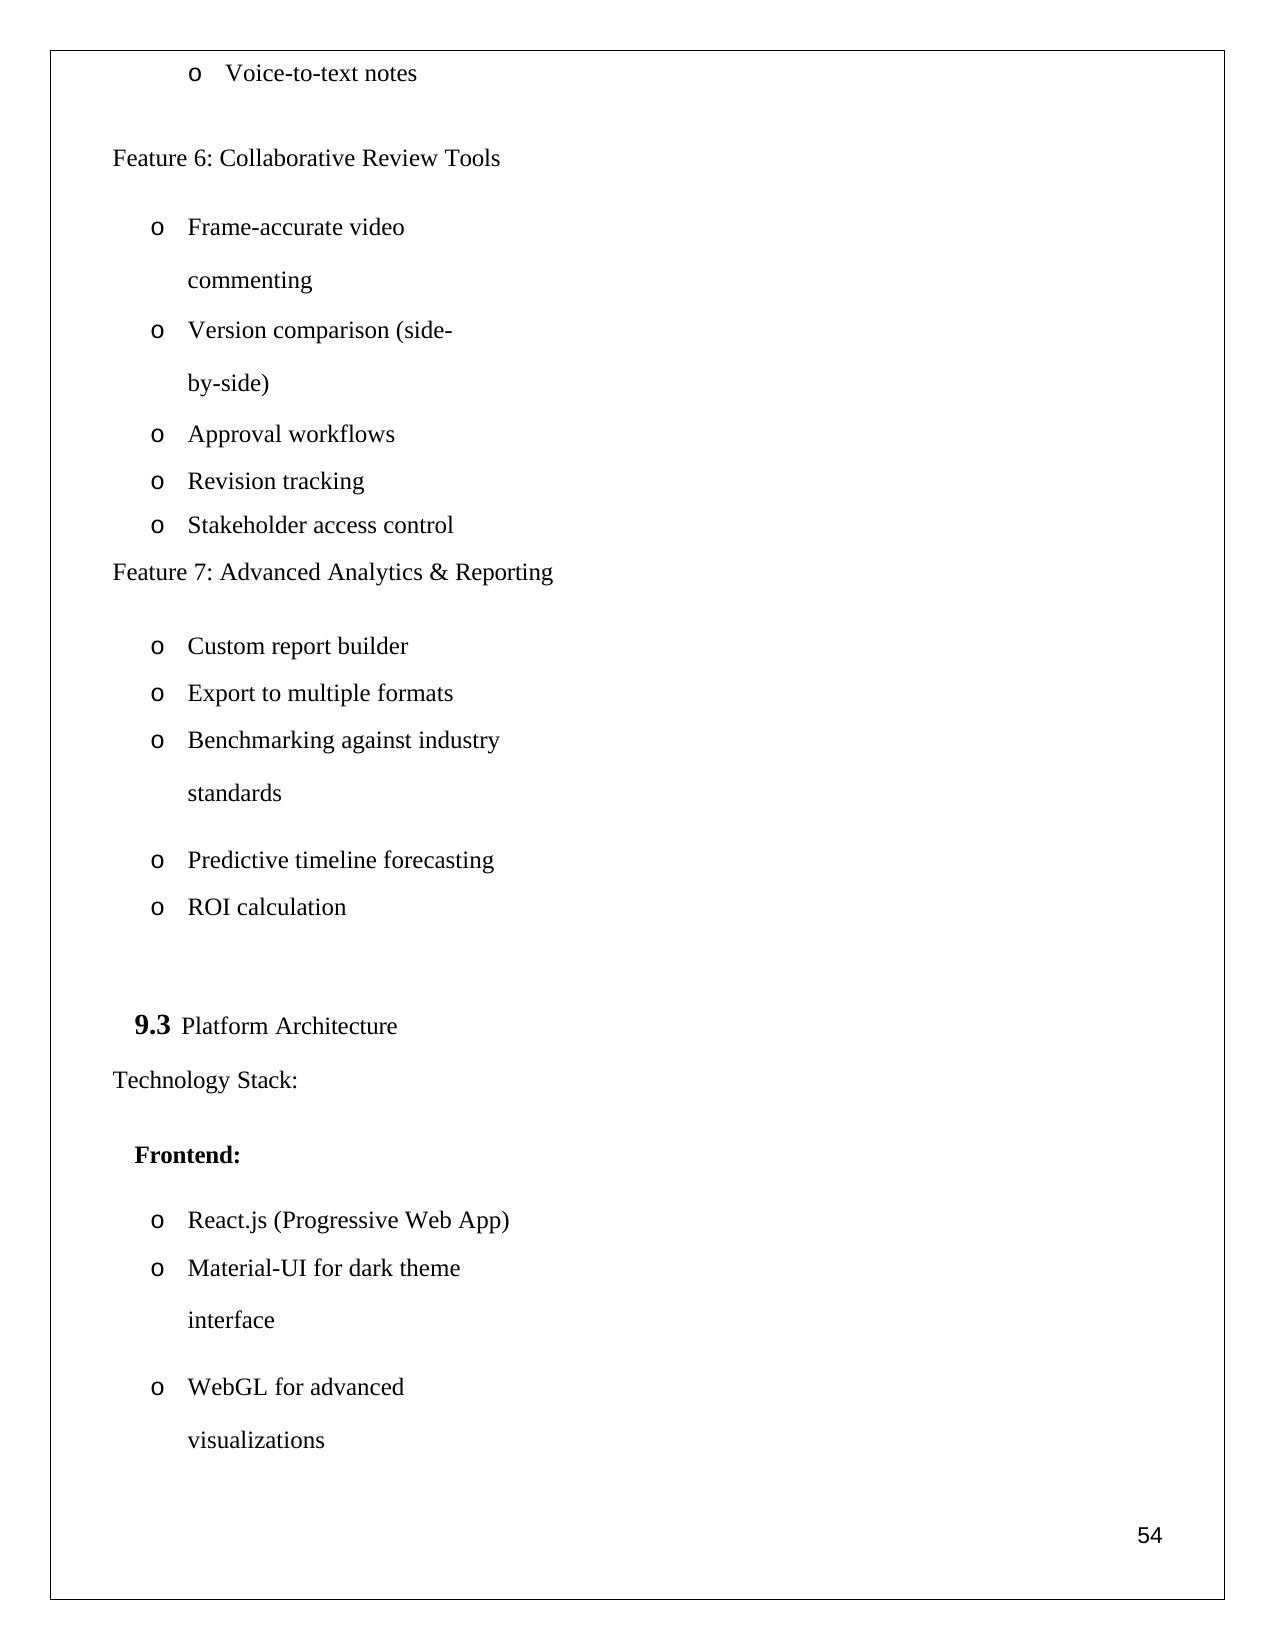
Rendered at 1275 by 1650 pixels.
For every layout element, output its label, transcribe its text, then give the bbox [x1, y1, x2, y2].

subtitle Feature 7: Advanced Analytics & Reporting [112, 557, 1162, 586]
list Stakeholder access control [150, 510, 1162, 541]
list Revision tracking [150, 473, 1162, 494]
list ROI calculation [150, 899, 1162, 920]
subtitle Platform Architecture [134, 1007, 1162, 1040]
list Material-UI for dark theme interface [150, 1253, 464, 1334]
list Version comparison (side-by-side) [150, 316, 459, 397]
list Approval workflows [150, 419, 459, 449]
list WebGL for advanced visualizations [150, 1372, 464, 1453]
list Benchmarking against industry standards [150, 725, 513, 807]
subtitle Technology Stack: [112, 1066, 300, 1094]
list Voice-to-text notes [187, 58, 468, 89]
list Export to multiple formats [150, 678, 1162, 709]
list Custom report builder [150, 631, 1162, 662]
text Frontend: [134, 1140, 300, 1168]
list Predictive timeline forecasting [150, 845, 513, 876]
list Frame-accurate video commenting [150, 212, 459, 294]
subtitle Feature 6: Collaborative Review Tools [112, 150, 1162, 171]
list React.js (Progressive Web App) [150, 1206, 1162, 1236]
